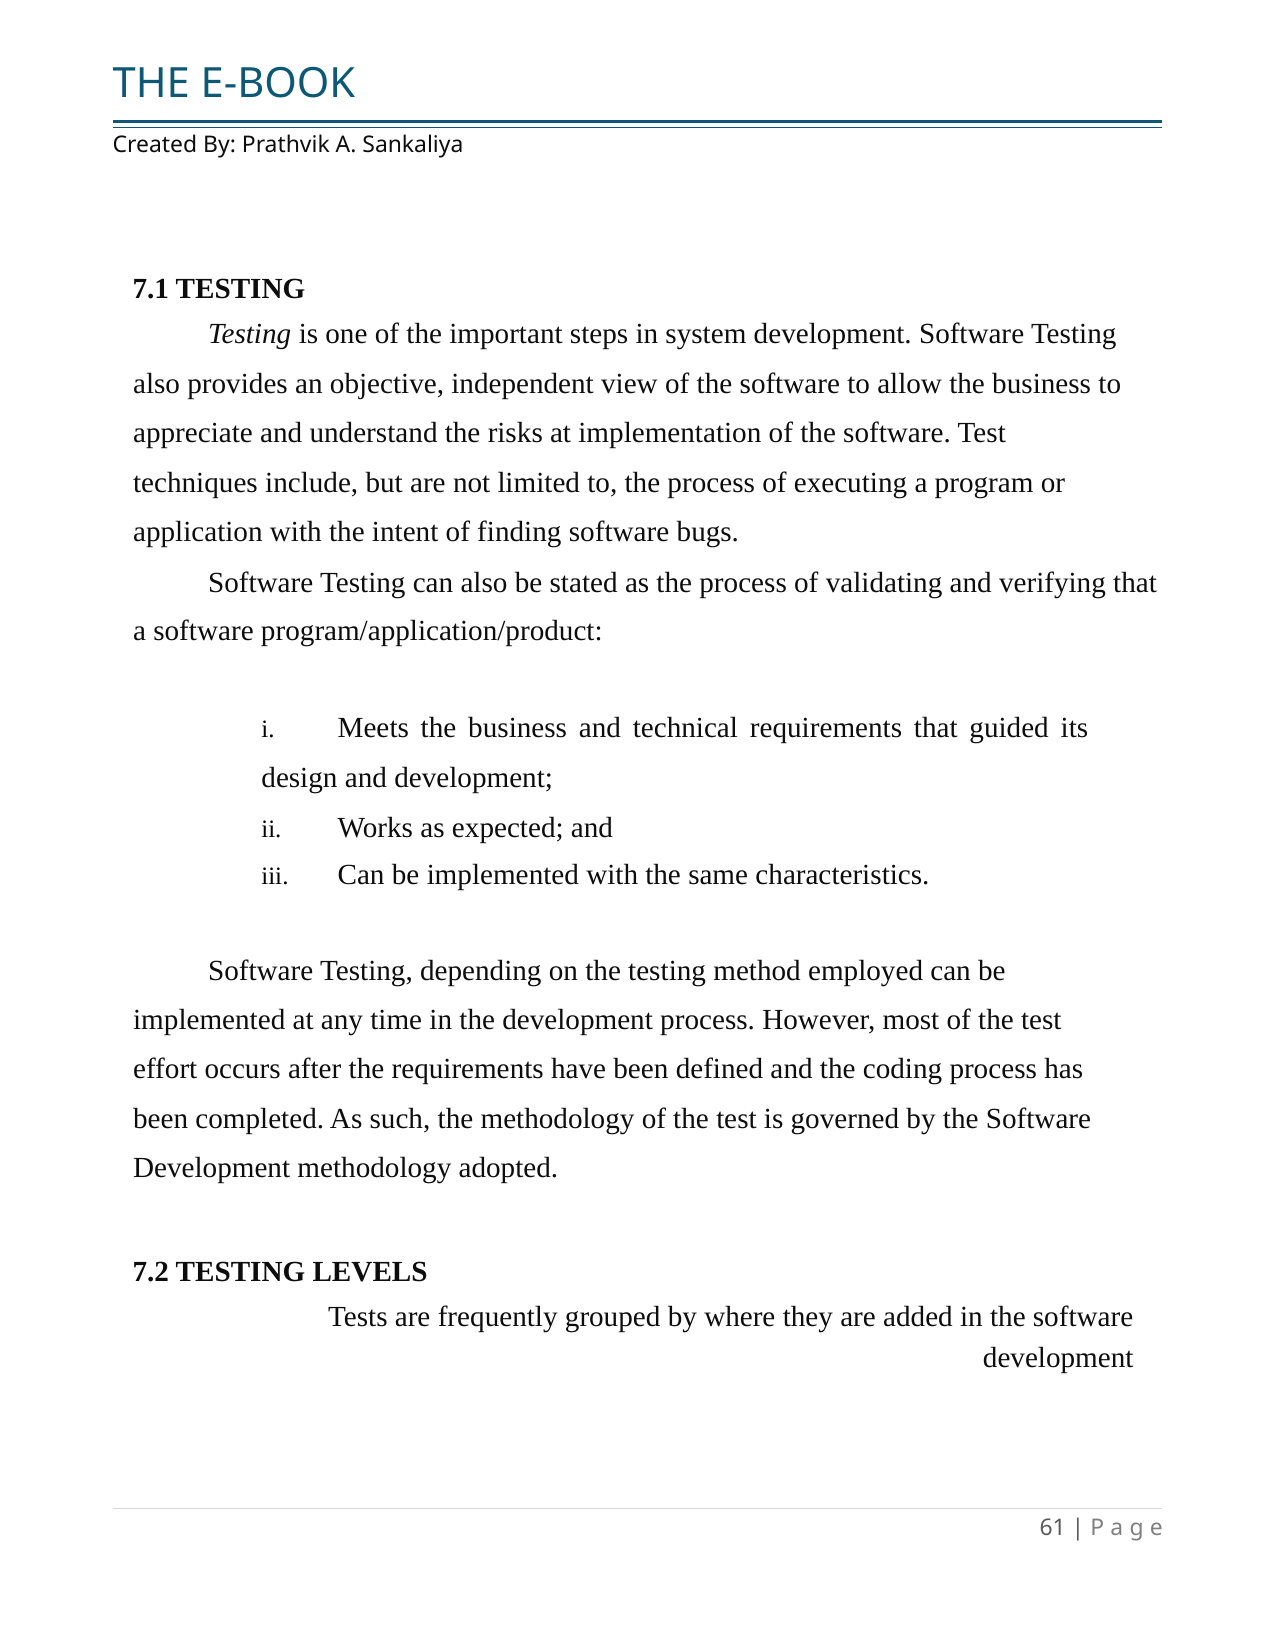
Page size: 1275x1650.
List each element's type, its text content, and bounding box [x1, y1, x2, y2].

text 7.1 TESTING [132, 271, 1162, 305]
list Can be implemented with the same characteristics. [261, 857, 1089, 891]
text Software Testing, depending on the testing method employed can be implemented at any time in the development process. However, most of the test effort occurs after the requirements have been defined and the coding process has been completed. As such, the methodology of the test is governed by the Software Development methodology adopted. [133, 953, 1133, 1183]
text Testing is one of the important steps in system development. Software Testing also provides an objective, independent view of the software to allow the business to appreciate and understand the risks at implementation of the software. Test techniques include, but are not limited to, the process of executing a program or application with the intent of finding software bugs. [133, 316, 1133, 548]
list Works as expected; and [261, 811, 1089, 844]
text Software Testing can also be stated as the process of validating and verifying that a software program/application/product: [133, 565, 1162, 647]
list Meets the business and technical requirements that guided its design and development; [261, 710, 1089, 793]
text Tests are frequently grouped by where they are added in the software development [195, 1299, 1133, 1373]
text 7.2 TESTING LEVELS [132, 1254, 1162, 1288]
